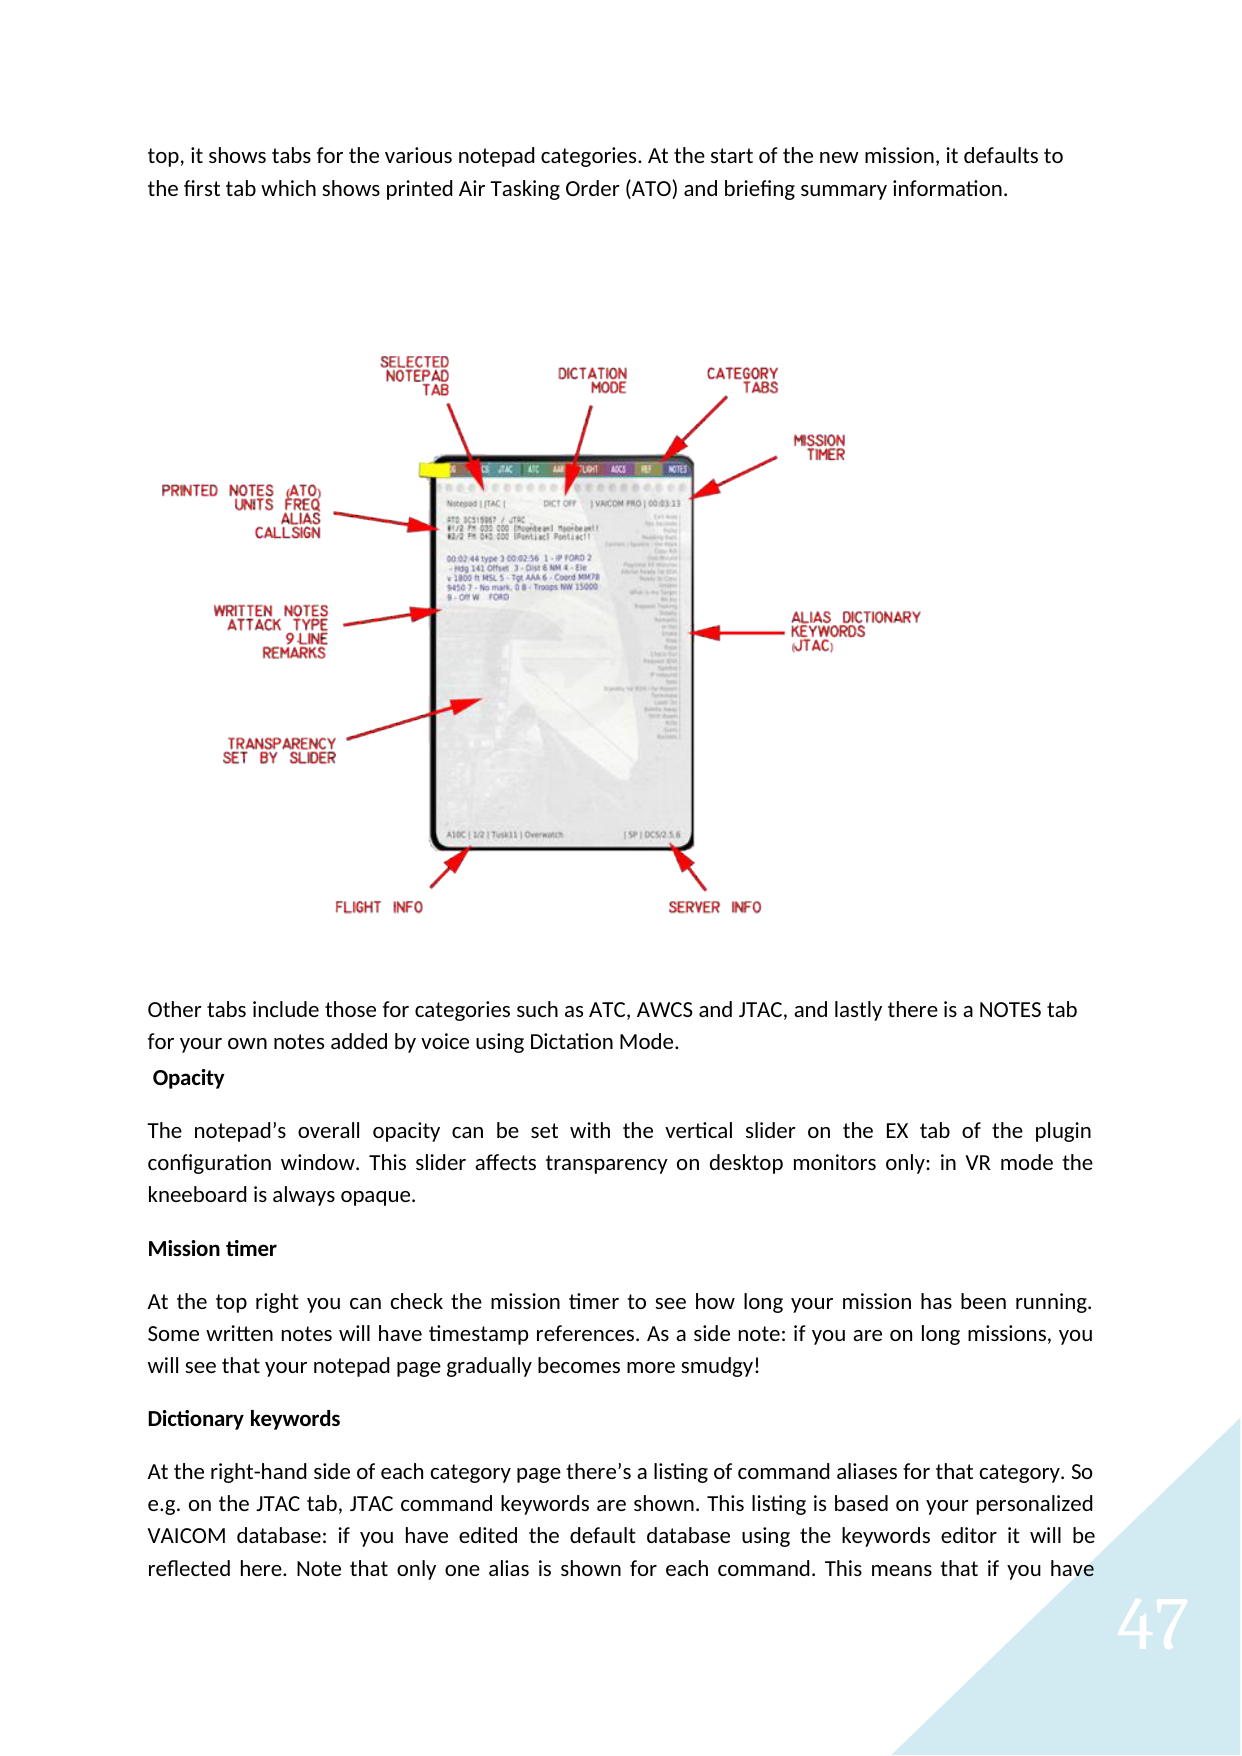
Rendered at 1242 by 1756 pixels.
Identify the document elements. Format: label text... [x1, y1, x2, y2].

subtitle Opacity [147, 1063, 1131, 1091]
subtitle Mission timer [147, 1234, 1131, 1262]
subtitle Dictionary keywords [147, 1404, 1131, 1432]
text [147, 142, 1078, 202]
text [147, 1489, 1095, 1582]
picture [161, 356, 922, 914]
text At the top right you can check the mission timer to see how long your mission has been running. Some written notes will have timestamp references. As a side note: if you are on long missions, you will see that your notepad page gradually becomes more smudgy! [147, 1287, 1095, 1379]
text At the right-hand side of each category page there’s a listing of command aliases for that category. So [147, 1457, 1131, 1485]
text The notepad’s overall opacity can be set with the vertical slider on the EX tab of the plugin configuration window. This slider affects transparency on desktop monitors only: in VR mode the kneeboard is always opaque. [147, 1116, 1095, 1208]
text Other tabs include those for categories such as ATC, AWCS and JTAC, and lastly there is a NOTES tab for your own notes added by voice using Dictation Mode. [147, 995, 1078, 1055]
